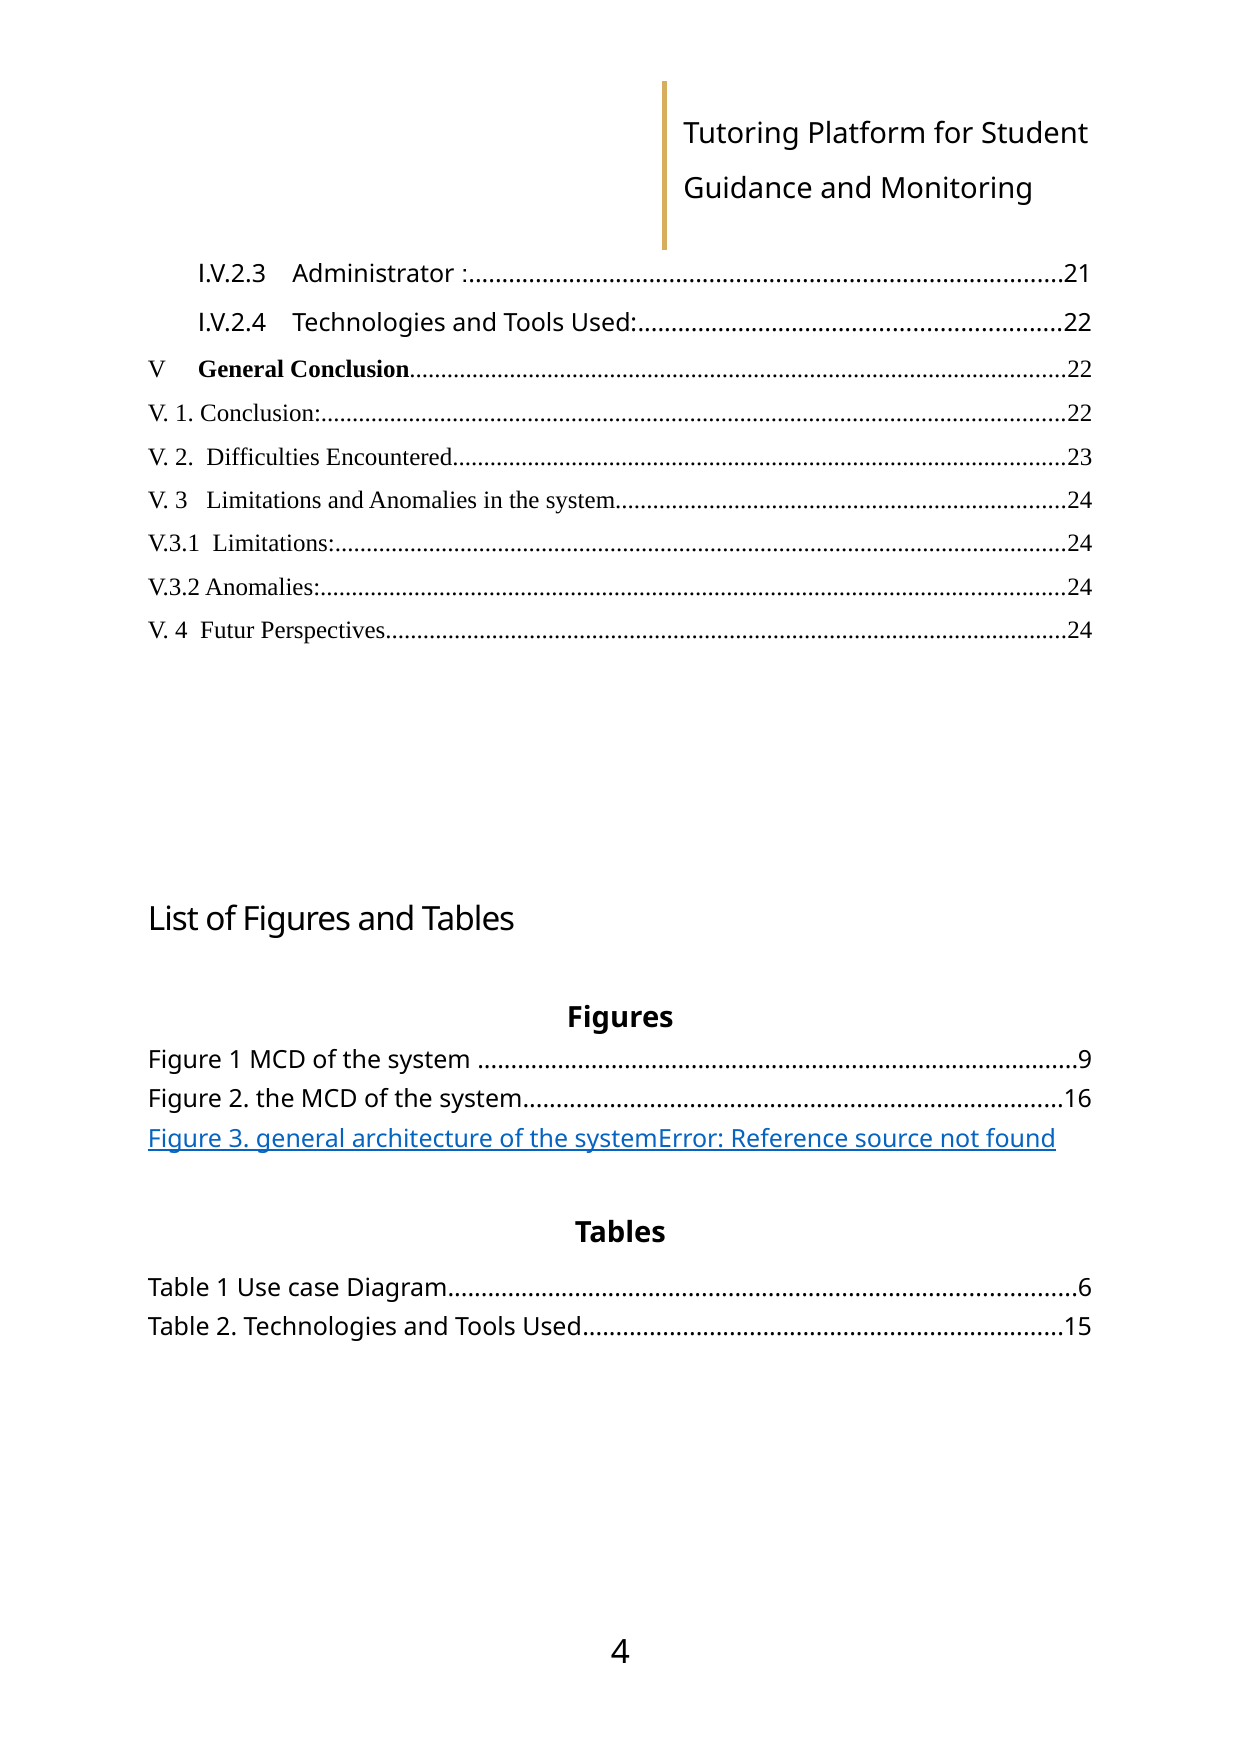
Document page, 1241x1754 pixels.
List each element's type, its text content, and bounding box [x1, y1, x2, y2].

title List of Figures and Tables [148, 895, 1093, 941]
text Table 1 Use case Diagram 6 [148, 1269, 1093, 1303]
text Tables [148, 1211, 1093, 1251]
text Table 2. Technologies and Tools Used 15 [148, 1308, 1093, 1342]
text Figures [148, 996, 1093, 1036]
text Figure 1 MCD of the system 9 [148, 1042, 1093, 1076]
text Figure 2. the MCD of the system 16 [148, 1081, 1093, 1115]
text Figure 3. general architecture of the system 17 [148, 1120, 1093, 1154]
